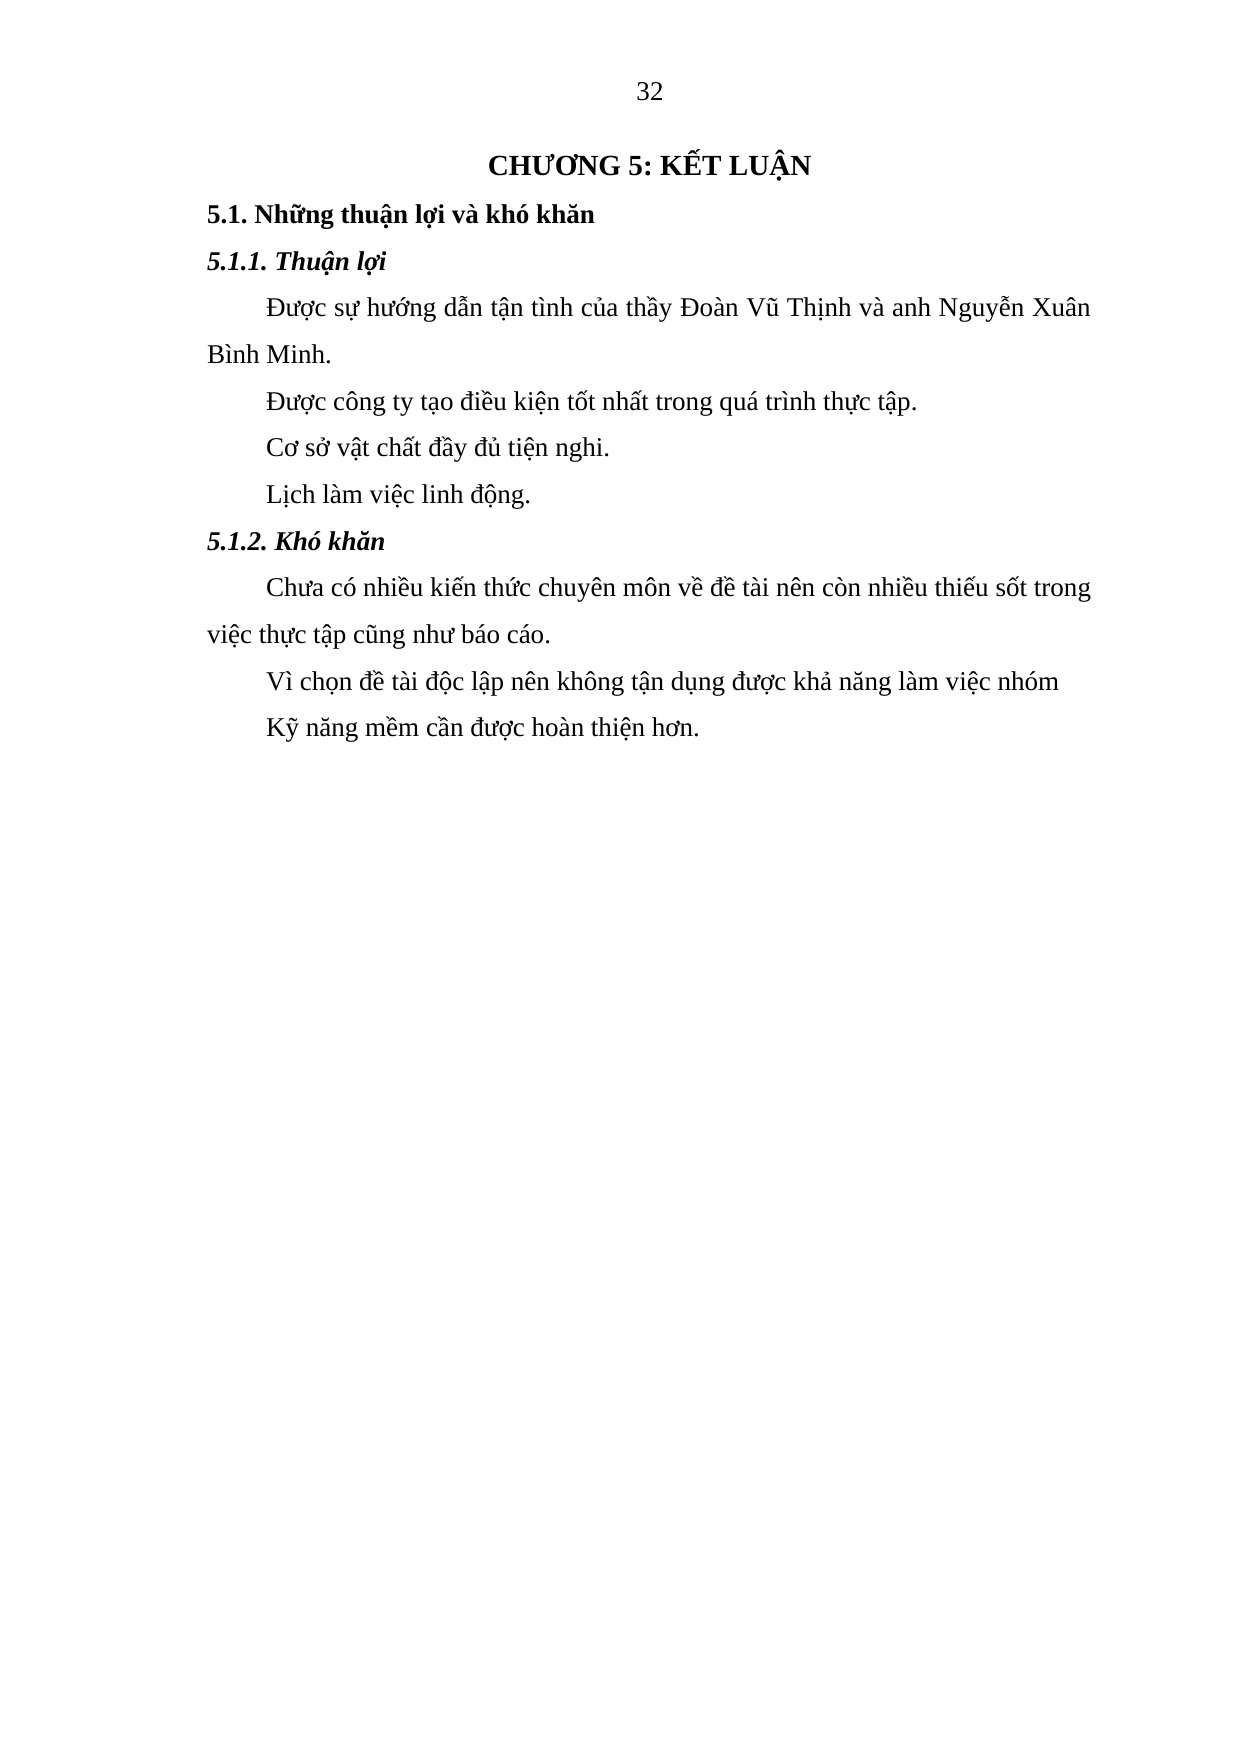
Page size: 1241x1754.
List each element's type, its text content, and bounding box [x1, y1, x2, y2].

text Cơ sở vật chất đầy đủ tiện nghi. [207, 431, 1092, 462]
text Kỹ năng mềm cần được hoàn thiện hơn. [207, 711, 1092, 742]
text Vì chọn đề tài độc lập nên không tận dụng được khả năng làm việc nhóm [207, 665, 1092, 696]
text Chưa có nhiều kiến thức chuyên môn về đề tài nên còn nhiều thiếu sốt trong việc thực tập cũng như báo cáo. [207, 571, 1092, 649]
text Được sự hướng dẫn tận tình của thầy Đoàn Vũ Thịnh và anh Nguyễn Xuân Bình Minh. [207, 291, 1092, 369]
subtitle 5.1.1. Thuận lợi [207, 245, 1092, 276]
subtitle 5.1. Những thuận lợi và khó khăn [207, 198, 1092, 229]
text Lịch làm việc linh động. [207, 478, 1092, 509]
subtitle CHƯƠNG 5: KẾT LUẬN [207, 148, 1092, 181]
subtitle 5.1.2. Khó khăn [207, 525, 1092, 556]
text Được công ty tạo điều kiện tốt nhất trong quá trình thực tập. [207, 385, 1092, 416]
